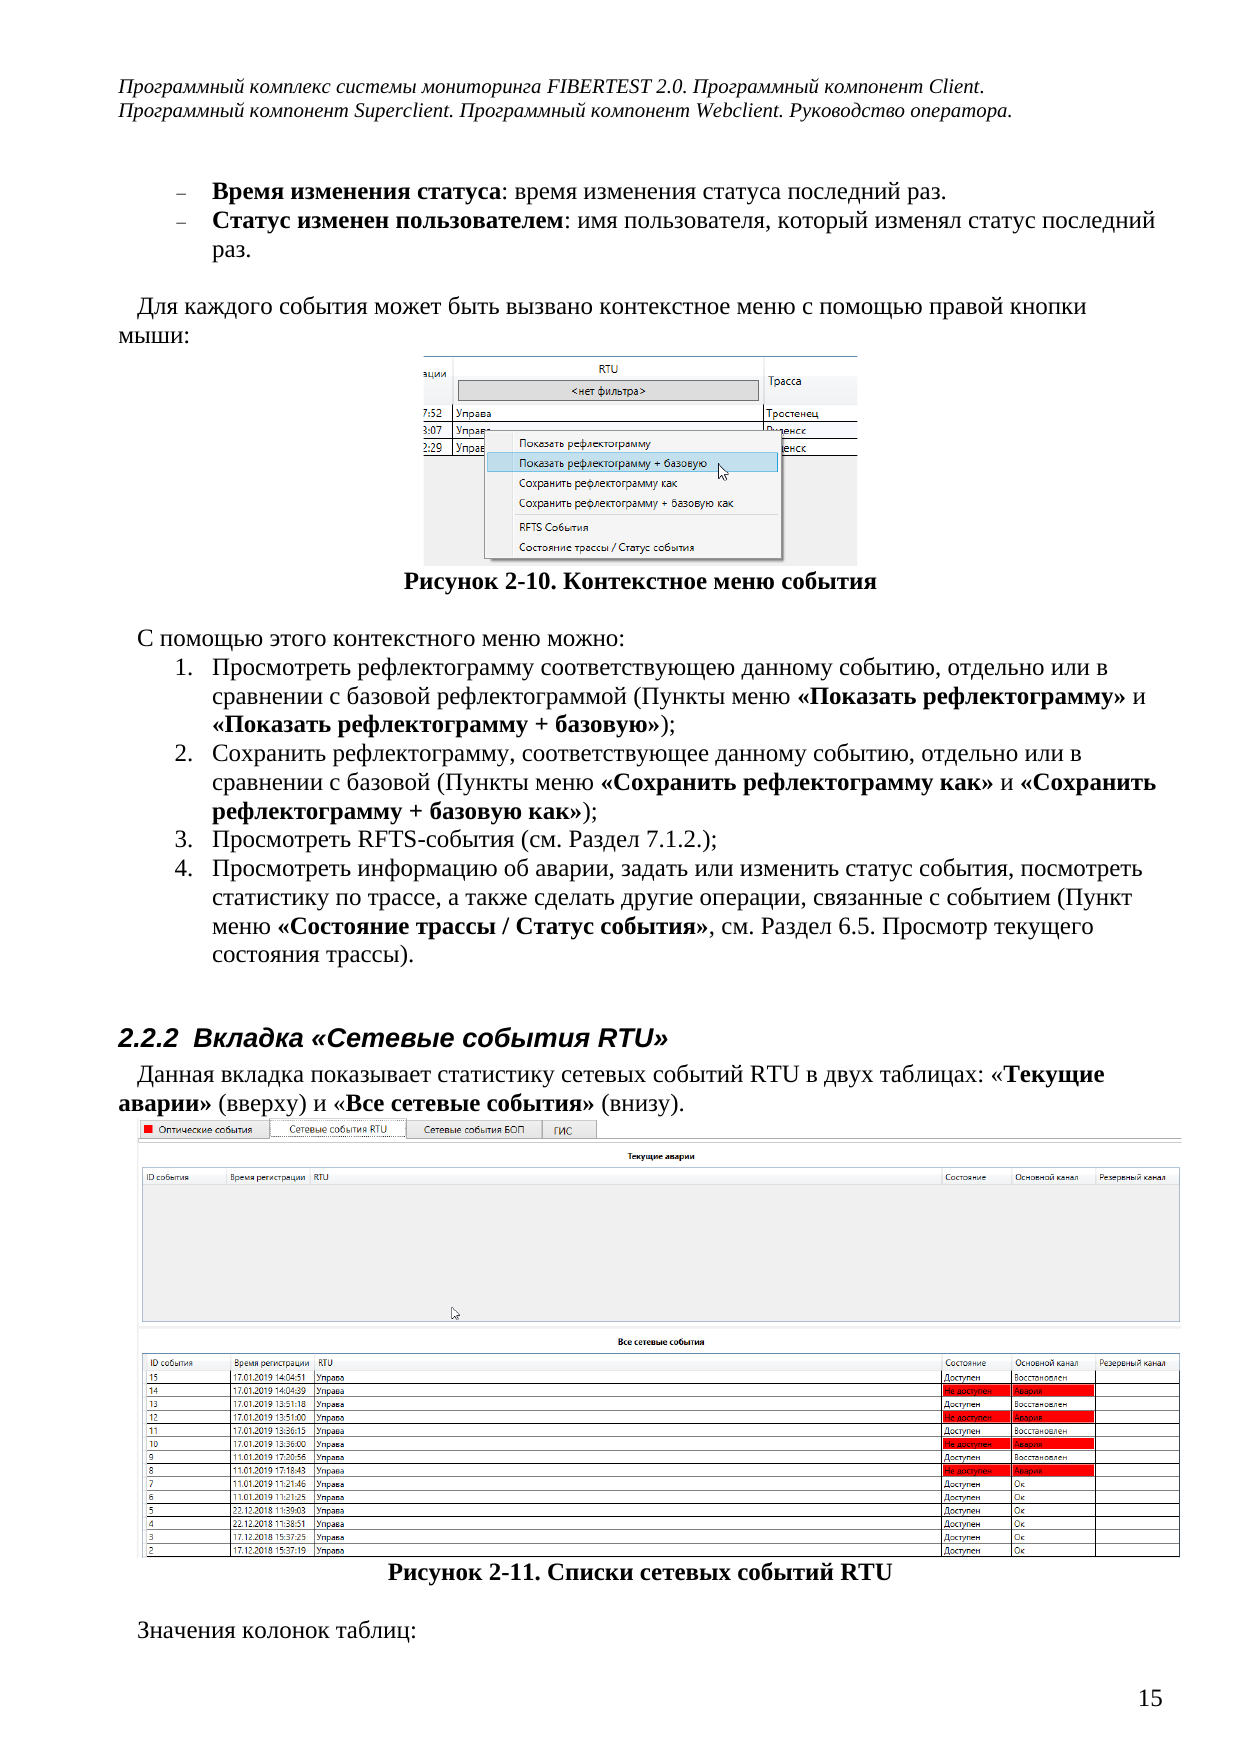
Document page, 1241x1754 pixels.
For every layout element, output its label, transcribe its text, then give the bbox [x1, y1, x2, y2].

list Сохранить рефлектограмму, соответствующее данному событию, отдельно или в сравнении с базовой (Пункты меню «Сохранить рефлектограмму как» и «Сохранить рефлектограмму + базовую как»); [174, 738, 1162, 824]
text Значения колонок таблиц: [118, 1615, 1162, 1643]
text Данная вкладка показывает статистику сетевых событий RTU в двух таблицах: «Текущие аварии» (вверху) и «Все сетевые события» (внизу). [118, 1059, 1162, 1117]
picture [136, 1117, 1182, 1558]
text Для каждого события может быть вызвано контекстное меню с помощью правой кнопки мыши: [118, 291, 1162, 349]
list Статус изменен пользователем: имя пользователя, который изменял статус последний раз. [174, 205, 1162, 263]
list Просмотреть RFTS-события (см. Раздел 7.1.2.); [174, 824, 1162, 853]
list Просмотреть информацию об аварии, задать или изменить статус события, посмотреть статистику по трассе, а также сделать другие операции, связанные с событием (Пункт меню «Состояние трассы / Статус события», см. Раздел 6.5. Просмотр текущего состояния трассы). [174, 853, 1162, 968]
text С помощью этого контекстного меню можно: [118, 623, 1162, 652]
picture [423, 348, 858, 566]
list Время изменения статуса: время изменения статуса последний раз. [174, 176, 1162, 205]
list Просмотреть рефлектограмму соответствующею данному событию, отдельно или в сравнении с базовой рефлектограммой (Пункты меню «Показать рефлектограмму» и «Показать рефлектограмму + базовую»); [174, 652, 1162, 738]
subtitle Вкладка «Сетевые события RTU» [118, 1022, 1162, 1053]
